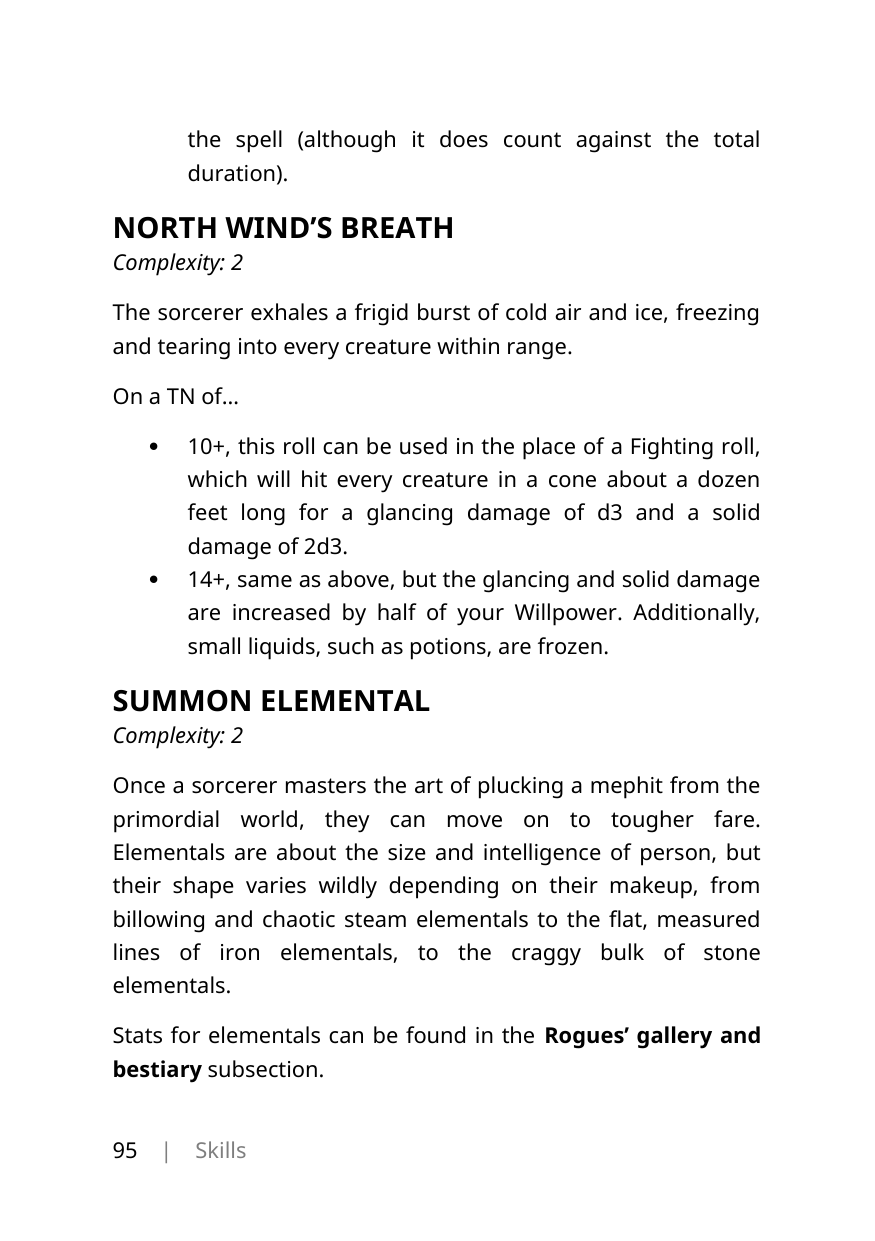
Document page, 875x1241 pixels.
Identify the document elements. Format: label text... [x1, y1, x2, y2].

subtitle Summon Elemental [112, 681, 762, 720]
text Stats for elementals can be found in the Rogues’ gallery and bestiary subsection. [112, 1020, 762, 1083]
subtitle North Wind’s Breath [112, 208, 762, 247]
text On a TN of… [112, 381, 762, 411]
text Complexity: 2 [112, 720, 762, 750]
list 14+, same as above, but the glancing and solid damage are increased by half of your Willpower. Additionally, small liquids, such as potions, are frozen. [150, 564, 762, 661]
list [150, 124, 762, 187]
text Once a sorcerer masters the art of plucking a mephit from the primordial world, they can move on to tougher fare. Elementals are about the size and intelligence of person, but their shape varies wildly depending on their makeup, from billowing and chaotic steam elementals to the flat, measured lines of iron elementals, to the craggy bulk of stone elementals. [112, 770, 762, 1000]
text Complexity: 2 [112, 247, 762, 277]
text The sorcerer exhales a frigid burst of cold air and ice, freezing and tearing into every creature within range. [112, 297, 762, 361]
list 10+, this roll can be used in the place of a Fighting roll, which will hit every creature in a cone about a dozen feet long for a glancing damage of d3 and a solid damage of 2d3. [150, 431, 762, 561]
